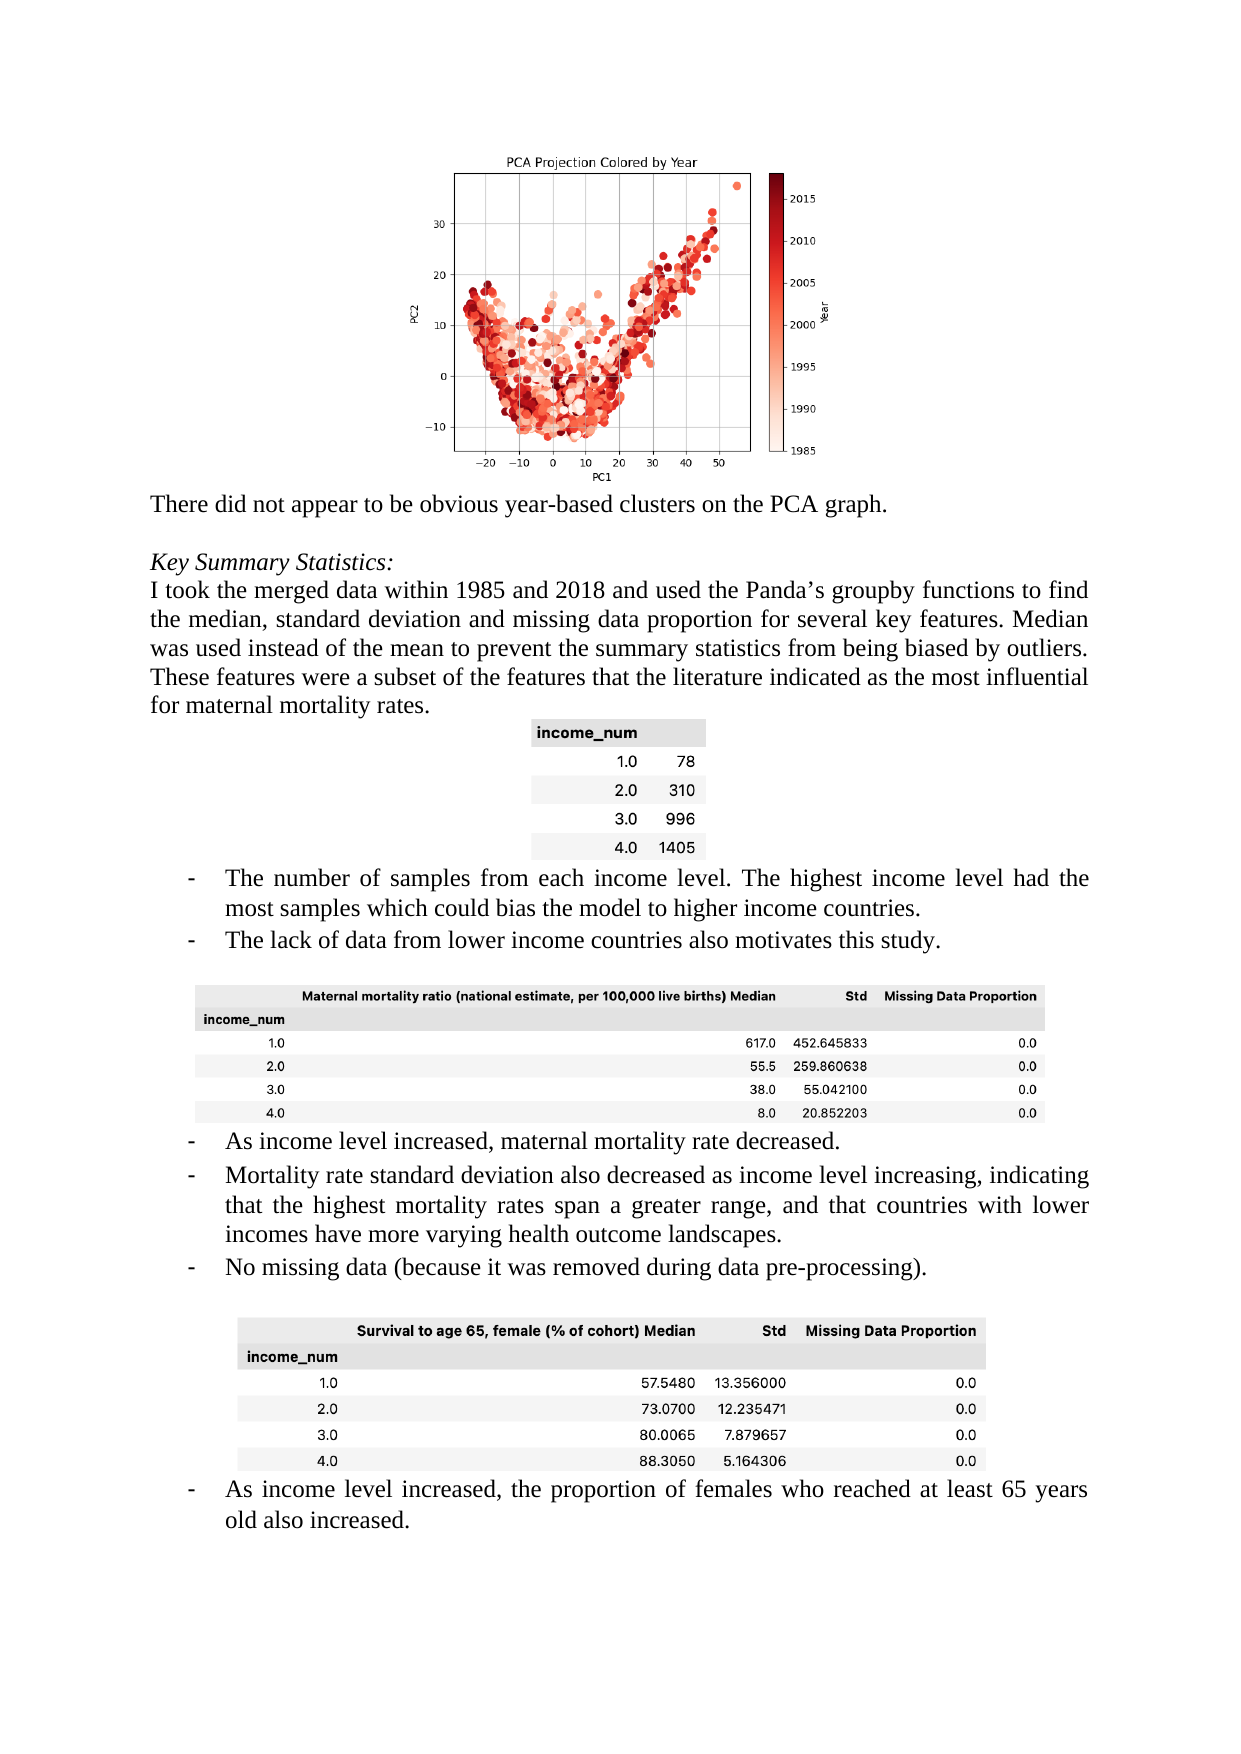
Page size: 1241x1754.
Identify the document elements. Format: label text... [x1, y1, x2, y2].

list As income level increased, the proportion of females who reached at least 65 years old also increased. [187, 1471, 1090, 1534]
picture [531, 719, 709, 860]
text There did not appear to be obvious year-based clusters on the PCA graph. [150, 489, 1090, 518]
picture [231, 1311, 1010, 1471]
list No missing data (because it was removed during data pre-processing). [187, 1248, 1090, 1282]
list Mortality rate standard deviation also decreased as income level increasing, indicating that the highest mortality rates span a greater range, and that countries with lower incomes have more varying health outcome landscapes. [187, 1157, 1090, 1248]
text Key Summary Statistics: [150, 547, 1090, 575]
list The lack of data from lower income countries also motivates this study. [187, 922, 1090, 956]
picture [402, 150, 838, 490]
picture [195, 985, 1045, 1123]
list The number of samples from each income level. The highest income level had the most samples which could bias the model to higher income countries. [187, 859, 1090, 922]
list As income level increased, maternal mortality rate decreased. [187, 1122, 1090, 1157]
text I took the merged data within 1985 and 2018 and used the Panda’s groupby functions to find the median, standard deviation and missing data proportion for several key features. Median was used instead of the mean to prevent the summary statistics from being biased by outliers. These features were a subset of the features that the literature indicated as the most influential for maternal mortality rates. [150, 575, 1090, 719]
